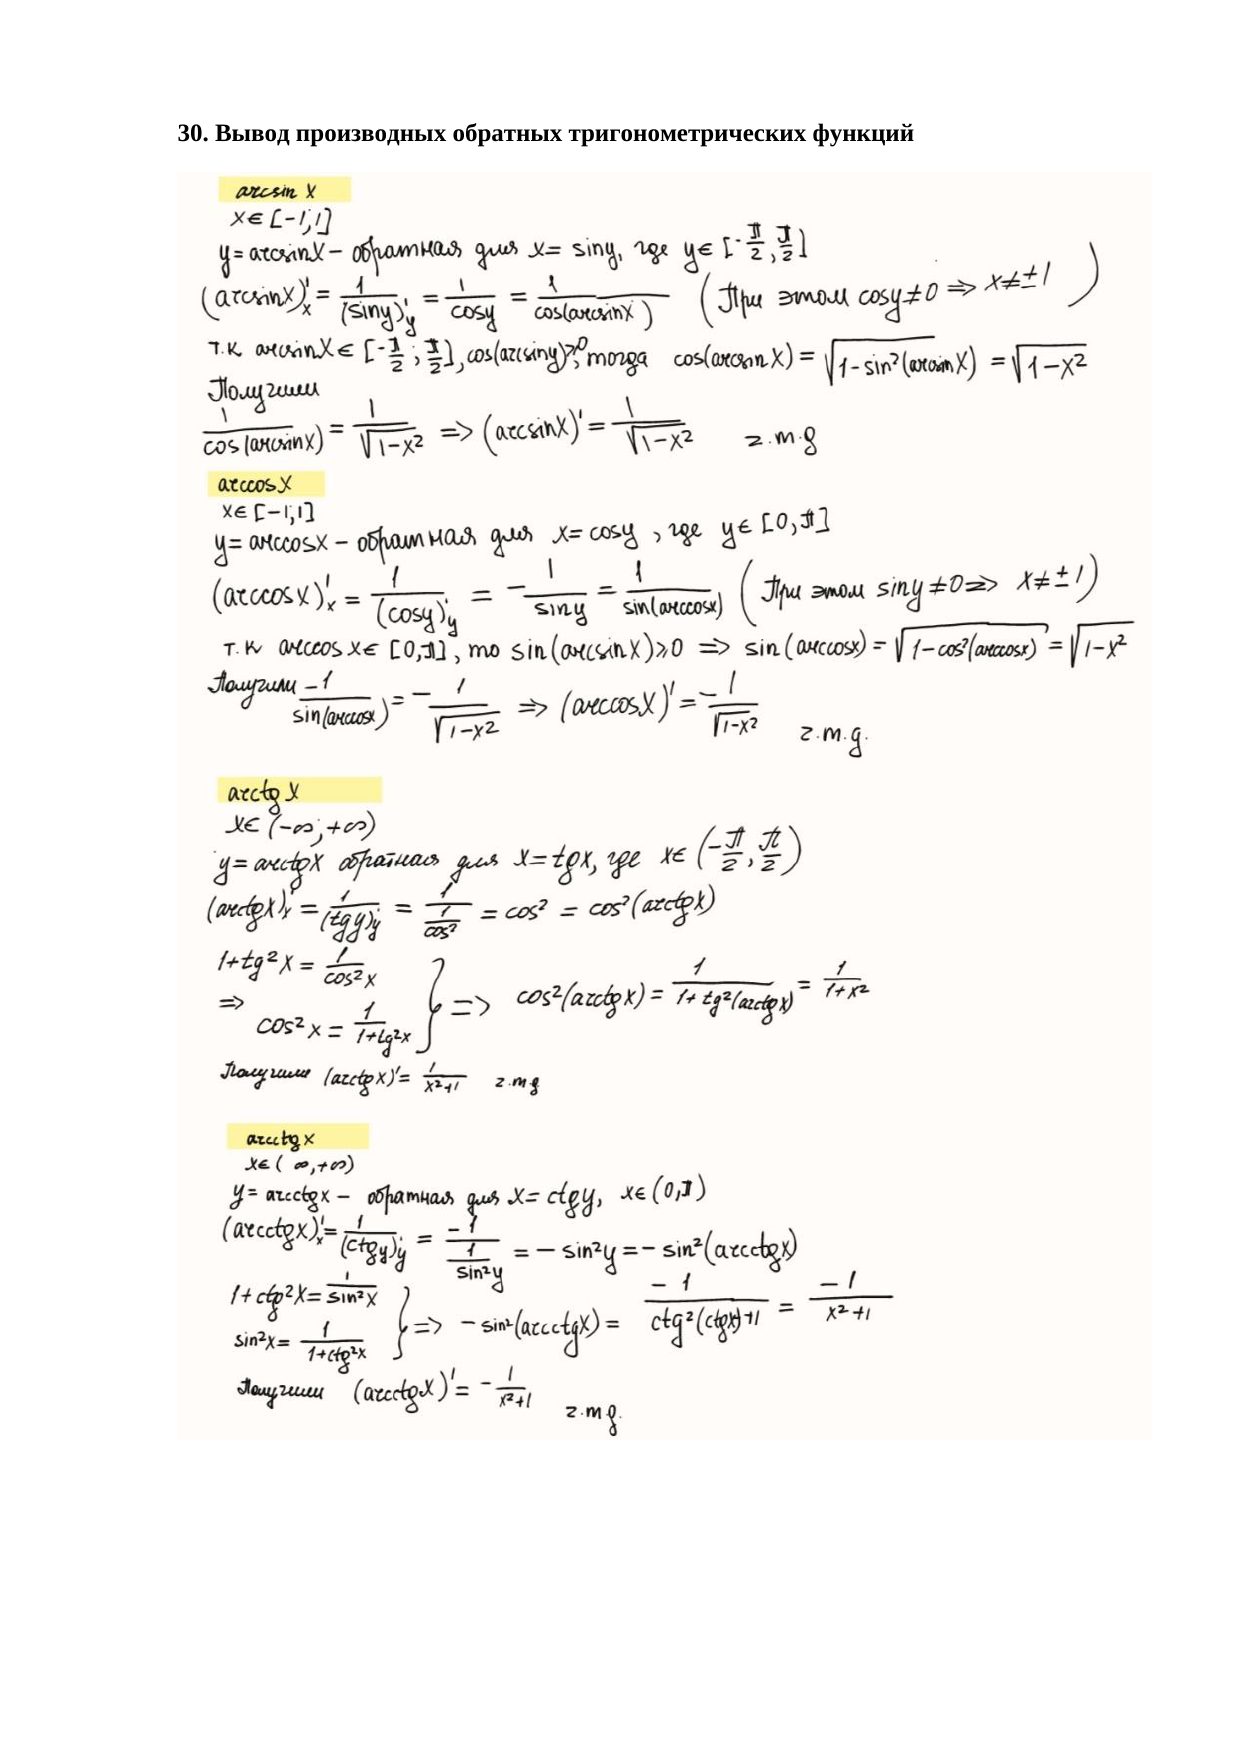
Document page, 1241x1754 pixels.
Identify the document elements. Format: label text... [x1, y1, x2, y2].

list Вывод производных обратных тригонометрических функций [177, 118, 1152, 147]
picture [177, 172, 1152, 1440]
